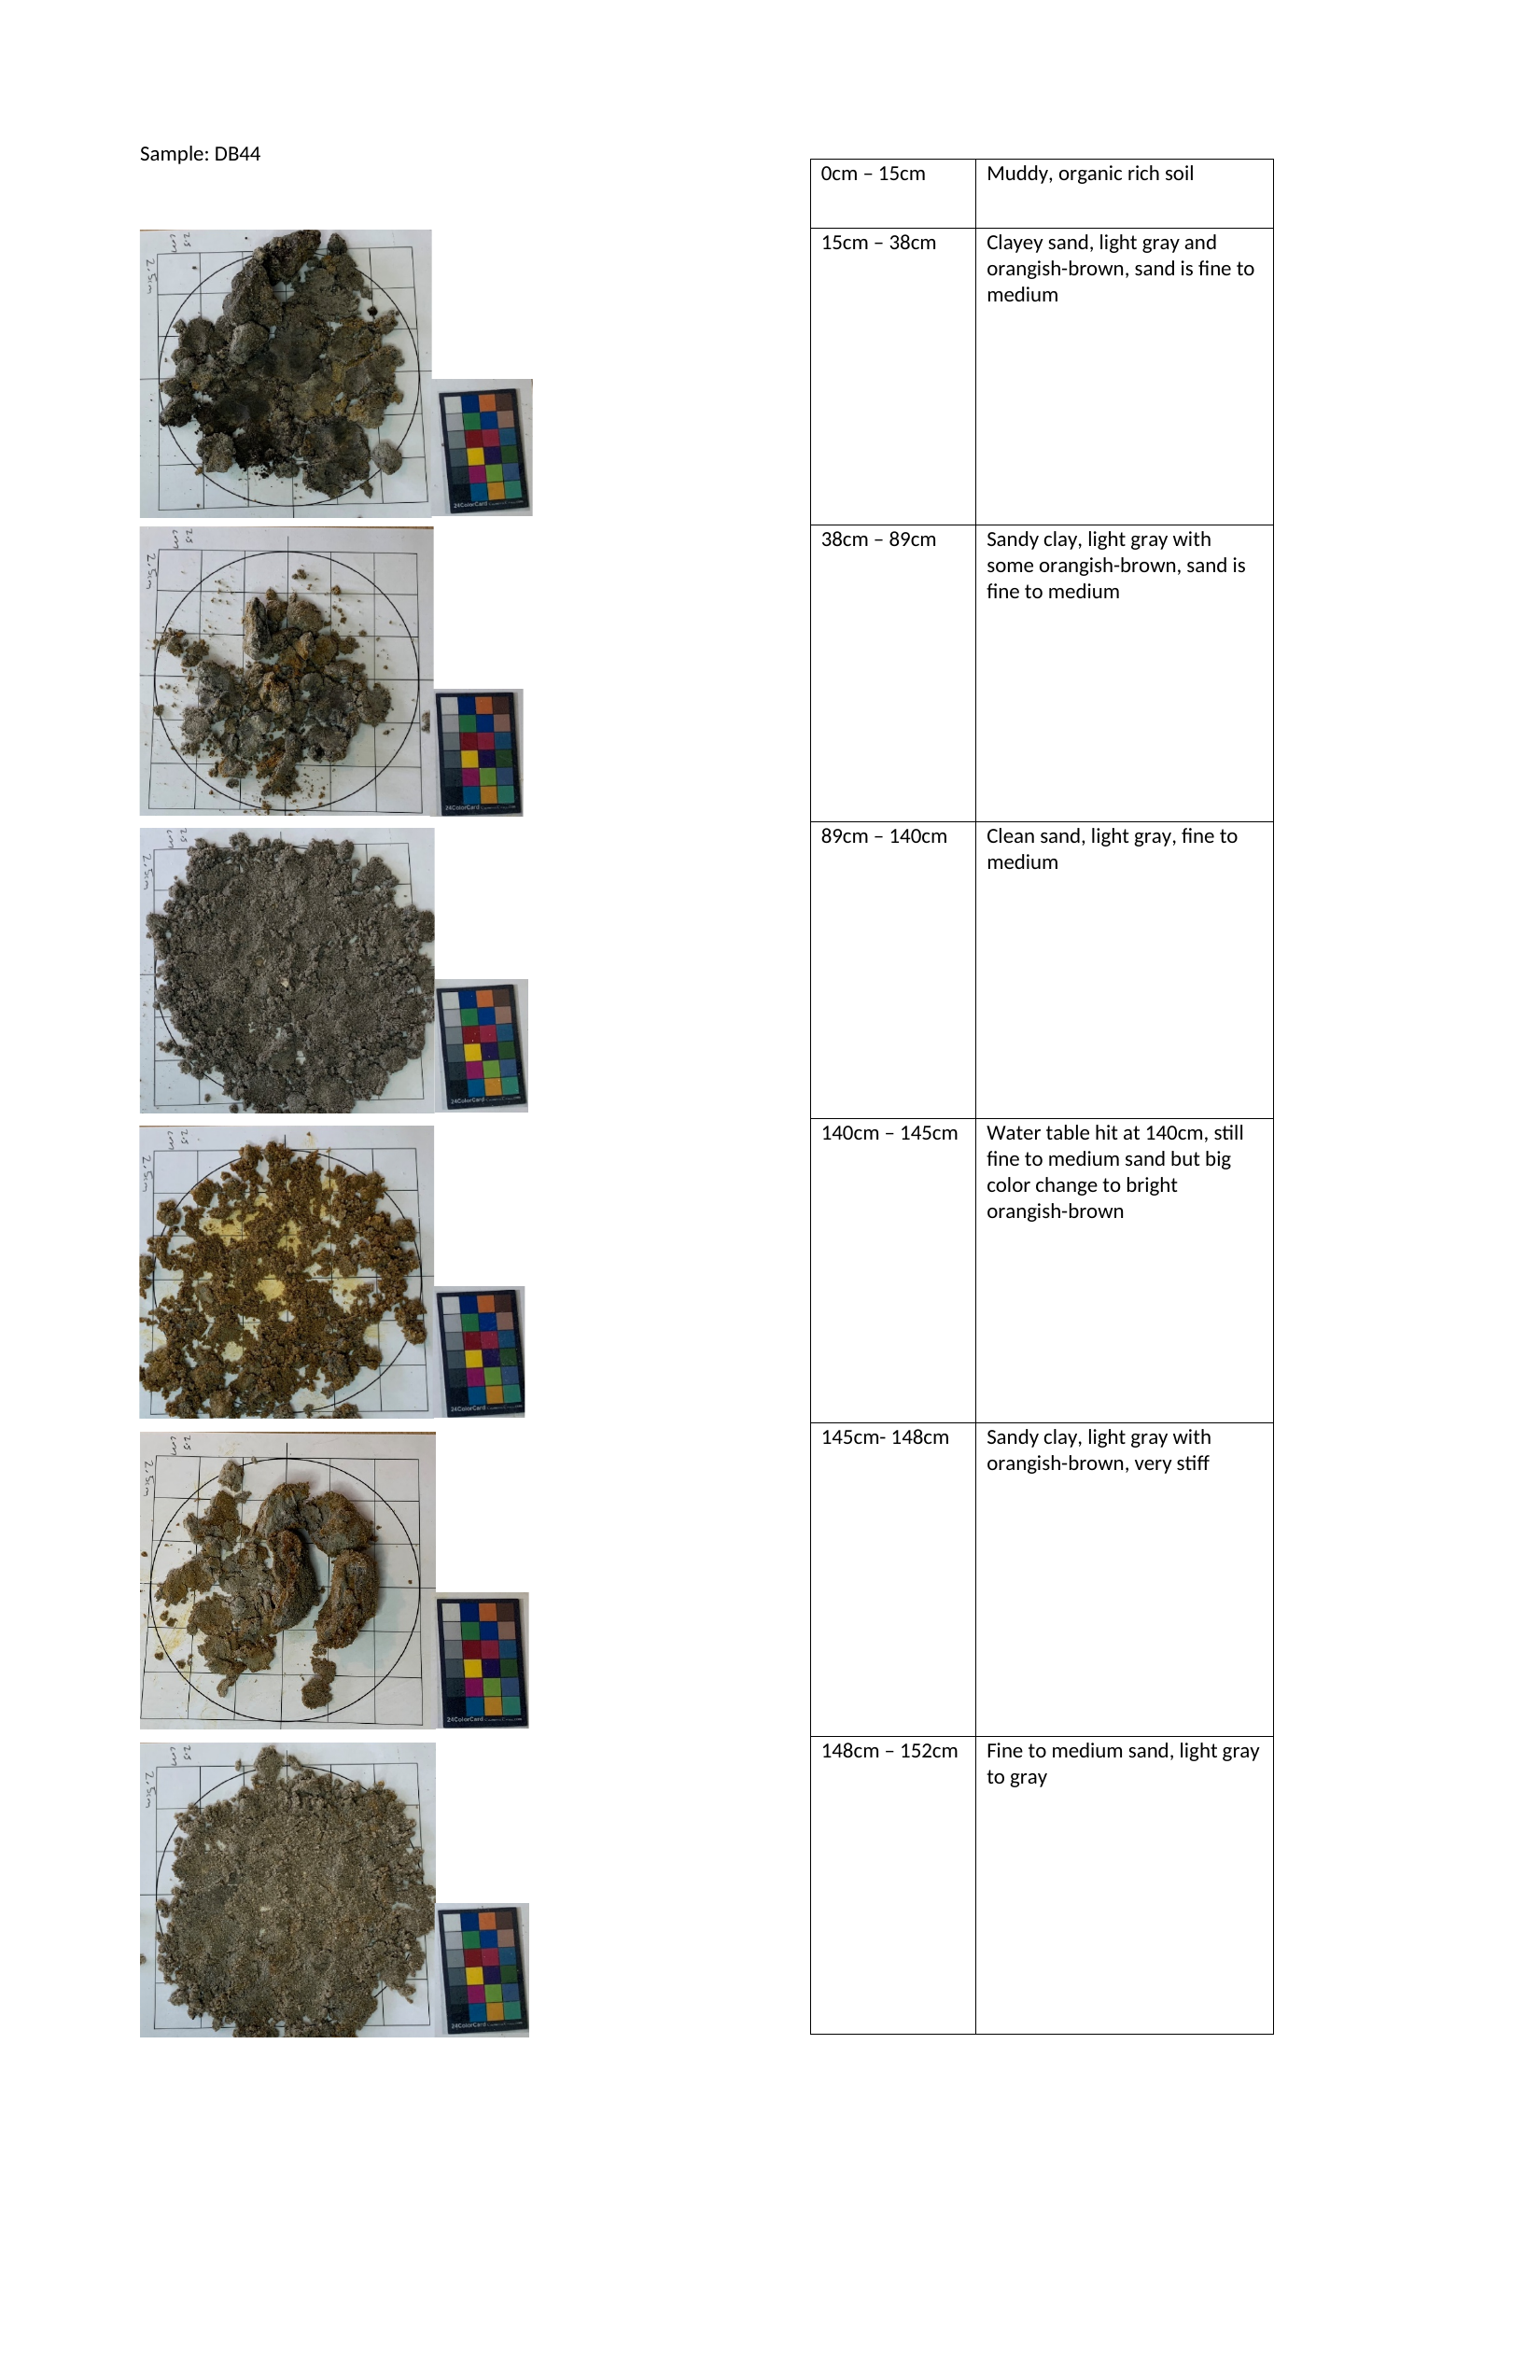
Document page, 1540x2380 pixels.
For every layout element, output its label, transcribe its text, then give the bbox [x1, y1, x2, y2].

table_cell Clean sand, light gray, fine to medium [976, 822, 1273, 1118]
table_cell 15cm – 38cm [811, 229, 975, 525]
picture [140, 1432, 529, 1729]
table_cell 89cm – 140cm [811, 822, 975, 1118]
picture [139, 230, 533, 518]
table_cell Clayey sand, light gray and orangish-brown, sand is fine to medium [976, 229, 1273, 525]
table_cell Sandy clay, light gray with some orangish-brown, sand is fine to medium [976, 525, 1273, 821]
picture [139, 828, 528, 1113]
table_cell 140cm – 145cm [811, 1119, 975, 1422]
table_cell Sandy clay, light gray with orangish-brown, very stiff [976, 1423, 1273, 1736]
table_cell Water table hit at 140cm, still fine to medium sand but big color change to bright orangish-brown [976, 1119, 1273, 1422]
text Sample: DB44 [140, 140, 1400, 166]
table_header 0cm – 15cm [811, 160, 975, 228]
table_cell Fine to medium sand, light gray to gray [976, 1737, 1273, 2033]
table_cell 145cm- 148cm [811, 1423, 975, 1736]
picture [139, 1126, 525, 1419]
picture [139, 526, 524, 817]
picture [140, 1743, 529, 2037]
table_header Muddy, organic rich soil [976, 160, 1273, 228]
table_cell 148cm – 152cm [811, 1737, 975, 2033]
table_cell 38cm – 89cm [811, 525, 975, 821]
